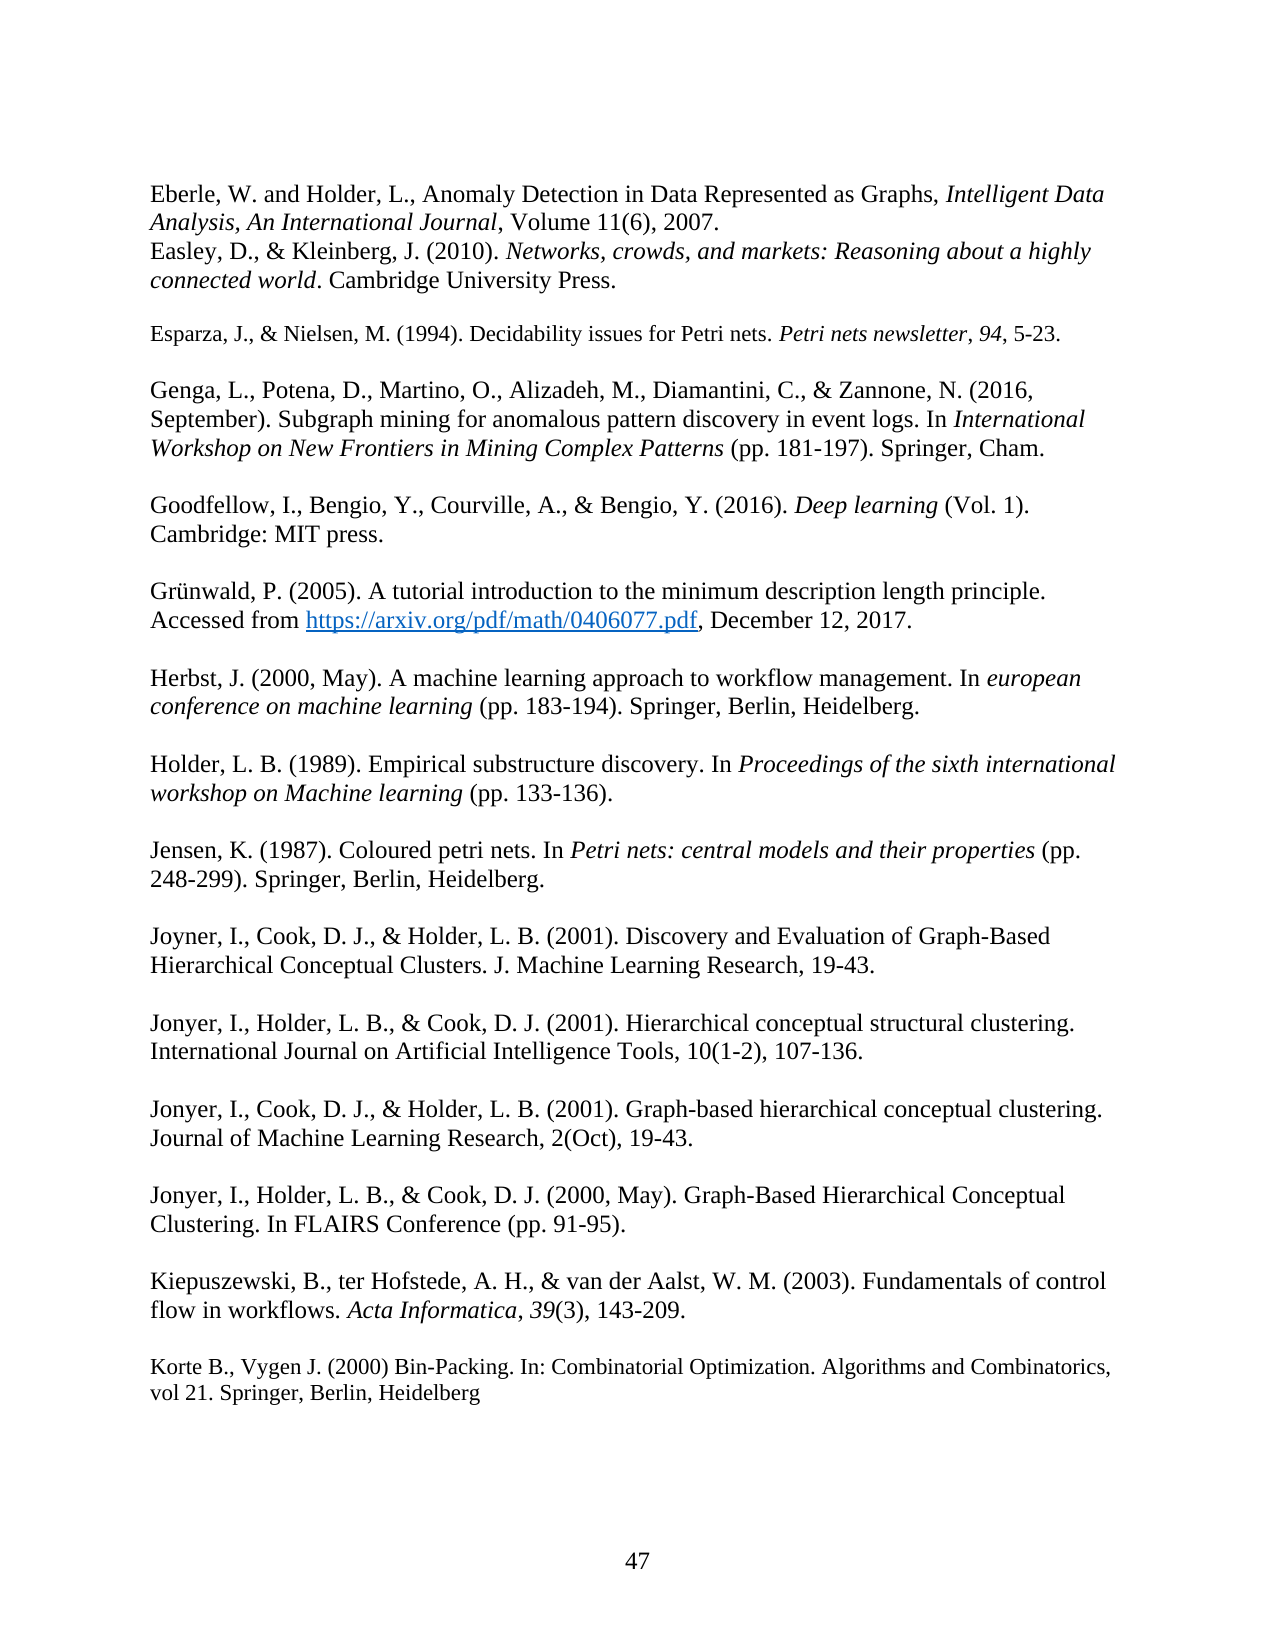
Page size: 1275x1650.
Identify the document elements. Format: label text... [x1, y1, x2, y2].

text Jensen, K. (1987). Coloured petri nets. In Petri nets: central models and their properties (pp. 248-299). Springer, Berlin, Heidelberg. [150, 835, 1125, 893]
text Jonyer, I., Holder, L. B., & Cook, D. J. (2000, May). Graph-Based Hierarchical Conceptual Clustering. In FLAIRS Conference (pp. 91-95). [150, 1180, 1125, 1238]
text Goodfellow, I., Bengio, Y., Courville, A., & Bengio, Y. (2016). Deep learning (Vol. 1). Cambridge: MIT press. [150, 490, 1125, 548]
text Grünwald, P. (2005). A tutorial introduction to the minimum description length principle. Accessed from https://arxiv.org/pdf/math/0406077.pdf, December 12, 2017. [150, 576, 1125, 634]
text Easley, D., & Kleinberg, J. (2010). Networks, crowds, and markets: Reasoning about a highly connected world. Cambridge University Press. [150, 236, 1125, 294]
text Genga, L., Potena, D., Martino, O., Alizadeh, M., Diamantini, C., & Zannone, N. (2016, September). Subgraph mining for anomalous pattern discovery in event logs. In International Workshop on New Frontiers in Mining Complex Patterns (pp. 181-197). Springer, Cham. [150, 375, 1125, 461]
text Kiepuszewski, B., ter Hofstede, A. H., & van der Aalst, W. M. (2003). Fundamentals of control flow in workflows. Acta Informatica, 39(3), 143-209. [150, 1266, 1125, 1324]
text Jonyer, I., Holder, L. B., & Cook, D. J. (2001). Hierarchical conceptual structural clustering. International Journal on Artificial Intelligence Tools, 10(1-2), 107-136. [150, 1008, 1125, 1065]
text Holder, L. B. (1989). Empirical substructure discovery. In Proceedings of the sixth international workshop on Machine learning (pp. 133-136). [150, 749, 1125, 806]
text Eberle, W. and Holder, L., Anomaly Detection in Data Represented as Graphs, Intelligent Data Analysis, An International Journal, Volume 11(6), 2007. [150, 179, 1125, 236]
text Joyner, I., Cook, D. J., & Holder, L. B. (2001). Discovery and Evaluation of Graph-Based Hierarchical Conceptual Clusters. J. Machine Learning Research, 19-43. [150, 921, 1125, 979]
text Esparza, J., & Nielsen, M. (1994). Decidability issues for Petri nets. Petri nets newsletter, 94, 5-23. [150, 320, 1125, 346]
text Herbst, J. (2000, May). A machine learning approach to workflow management. In european conference on machine learning (pp. 183-194). Springer, Berlin, Heidelberg. [150, 663, 1125, 720]
text Korte B., Vygen J. (2000) Bin-Packing. In: Combinatorial Optimization. Algorithms and Combinatorics, vol 21. Springer, Berlin, Heidelberg [150, 1353, 1125, 1405]
text Jonyer, I., Cook, D. J., & Holder, L. B. (2001). Graph-based hierarchical conceptual clustering. Journal of Machine Learning Research, 2(Oct), 19-43. [150, 1094, 1125, 1151]
